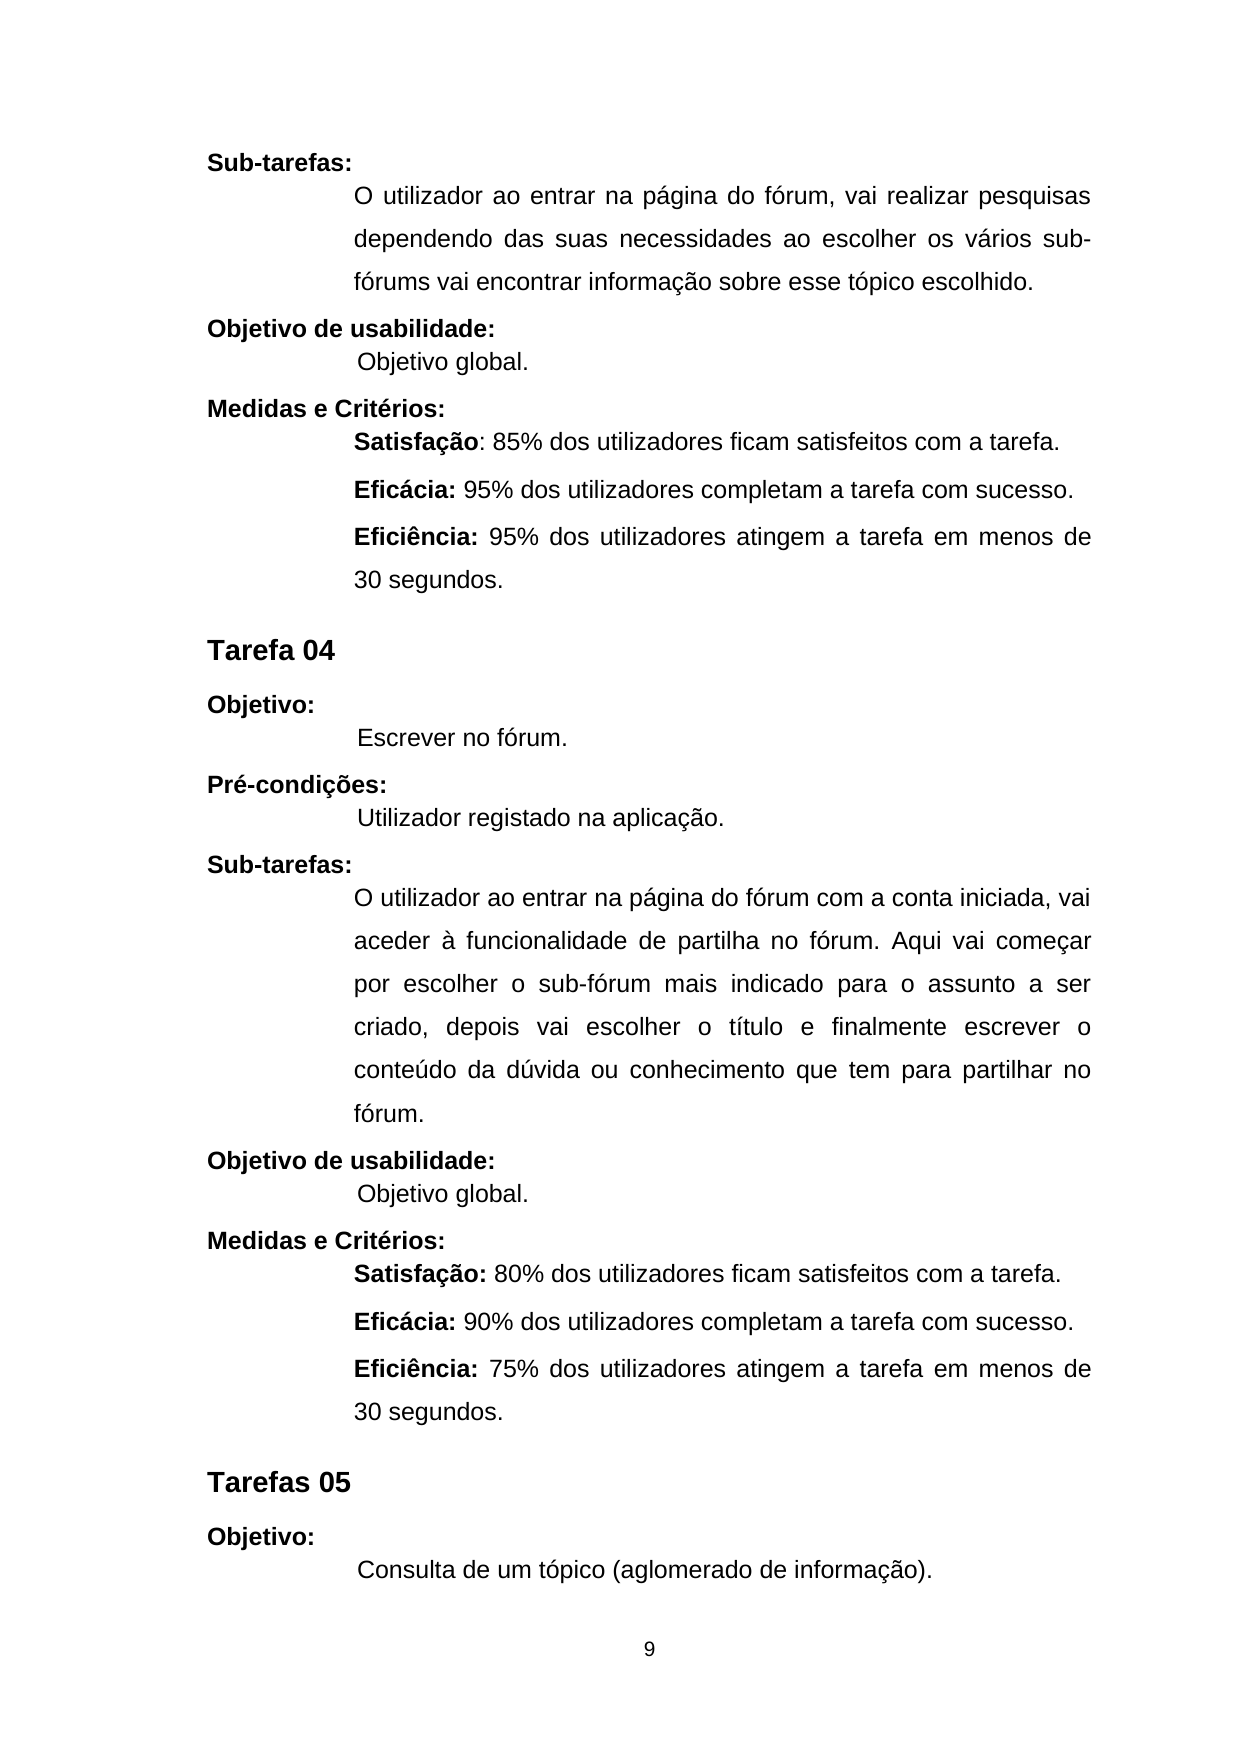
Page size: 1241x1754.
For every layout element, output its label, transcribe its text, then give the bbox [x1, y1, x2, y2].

text O utilizador ao entrar na página do fórum, vai realizar pesquisas dependendo das suas necessidades ao escolher os vários sub-fórums vai encontrar informação sobre esse tópico escolhido. [354, 181, 1092, 296]
text Satisfação: 80% dos utilizadores ficam satisfeitos com a tarefa. [354, 1259, 1092, 1288]
text Consulta de um tópico (aglomerado de informação). [354, 1554, 1092, 1583]
text Tarefa 04 [207, 633, 1092, 667]
text Satisfação: 85% dos utilizadores ficam satisfeitos com a tarefa. [354, 427, 1092, 456]
text Objetivo global. [354, 347, 1092, 376]
text Objetivo de usabilidade: [207, 1146, 1092, 1175]
text Pré-condições: [207, 770, 1092, 799]
text Objetivo: [207, 690, 1092, 718]
text Objetivo global. [354, 1179, 1092, 1208]
text Sub-tarefas: [207, 850, 1092, 879]
text Objetivo: [207, 1522, 1092, 1550]
text Escrever no fórum. [354, 723, 1092, 751]
text Eficiência: 95% dos utilizadores atingem a tarefa em menos de 30 segundos. [354, 522, 1092, 594]
text Medidas e Critérios: [207, 1226, 1092, 1255]
text Objetivo de usabilidade: [207, 314, 1092, 343]
text Medidas e Critérios: [207, 394, 1092, 423]
text Eficiência: 75% dos utilizadores atingem a tarefa em menos de 30 segundos. [354, 1354, 1092, 1426]
text Utilizador registado na aplicação. [354, 803, 1092, 832]
text Sub-tarefas: [207, 148, 1092, 176]
text O utilizador ao entrar na página do fórum com a conta iniciada, vai aceder à funcionalidade de partilha no fórum. Aqui vai começar por escolher o sub-fórum mais indicado para o assunto a ser criado, depois vai escolher o título e finalmente escrever o conteúdo da dúvida ou conhecimento que tem para partilhar no fórum. [354, 883, 1092, 1127]
text Eficácia: 90% dos utilizadores completam a tarefa com sucesso. [354, 1307, 1092, 1335]
text Eficácia: 95% dos utilizadores completam a tarefa com sucesso. [354, 474, 1092, 503]
text Tarefas 05 [207, 1465, 1092, 1499]
